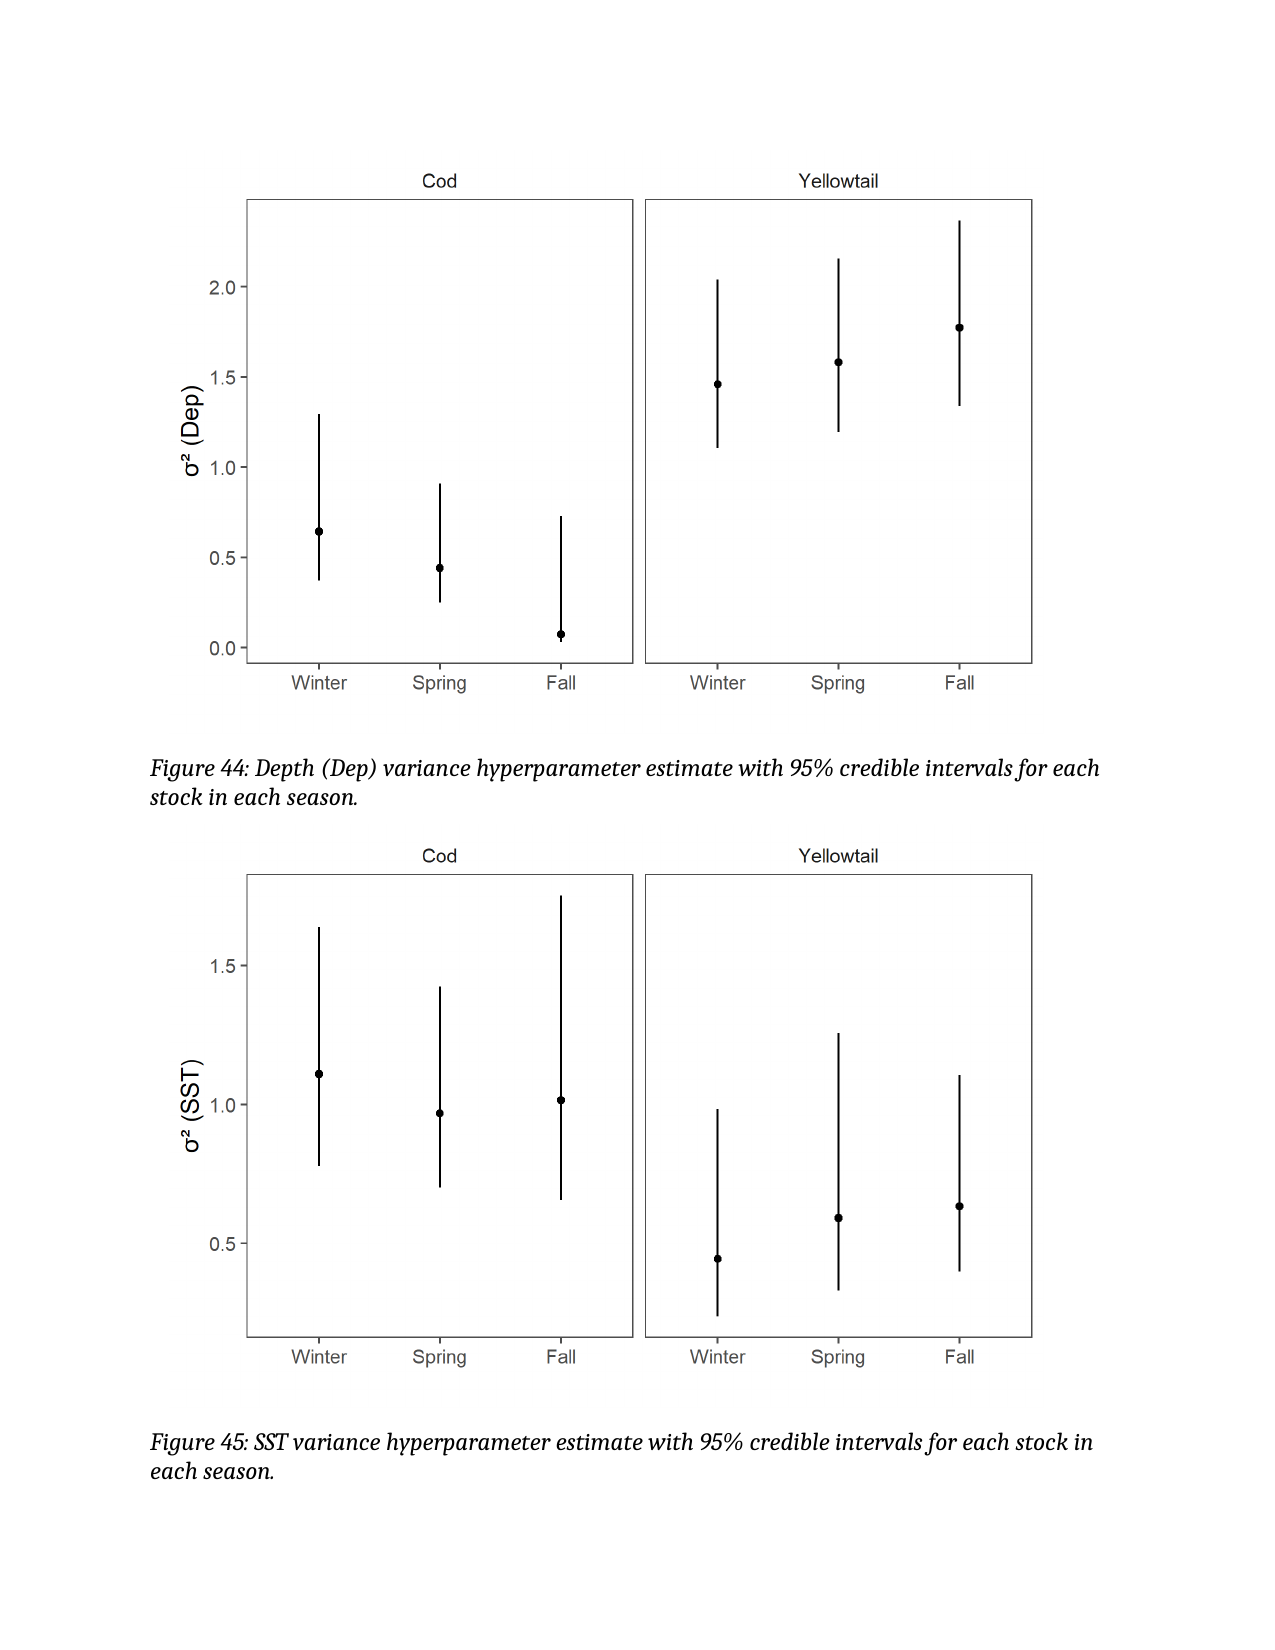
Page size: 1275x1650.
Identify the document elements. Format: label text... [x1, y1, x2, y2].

picture [168, 150, 1044, 734]
text Figure 45: SST variance hyperparameter estimate with 95% credible intervals for each stock in each season. [150, 1428, 1125, 1486]
text Figure 44: Depth (Dep) variance hyperparameter estimate with 95% credible intervals for each stock in each season. [150, 754, 1125, 812]
picture [168, 824, 1044, 1408]
